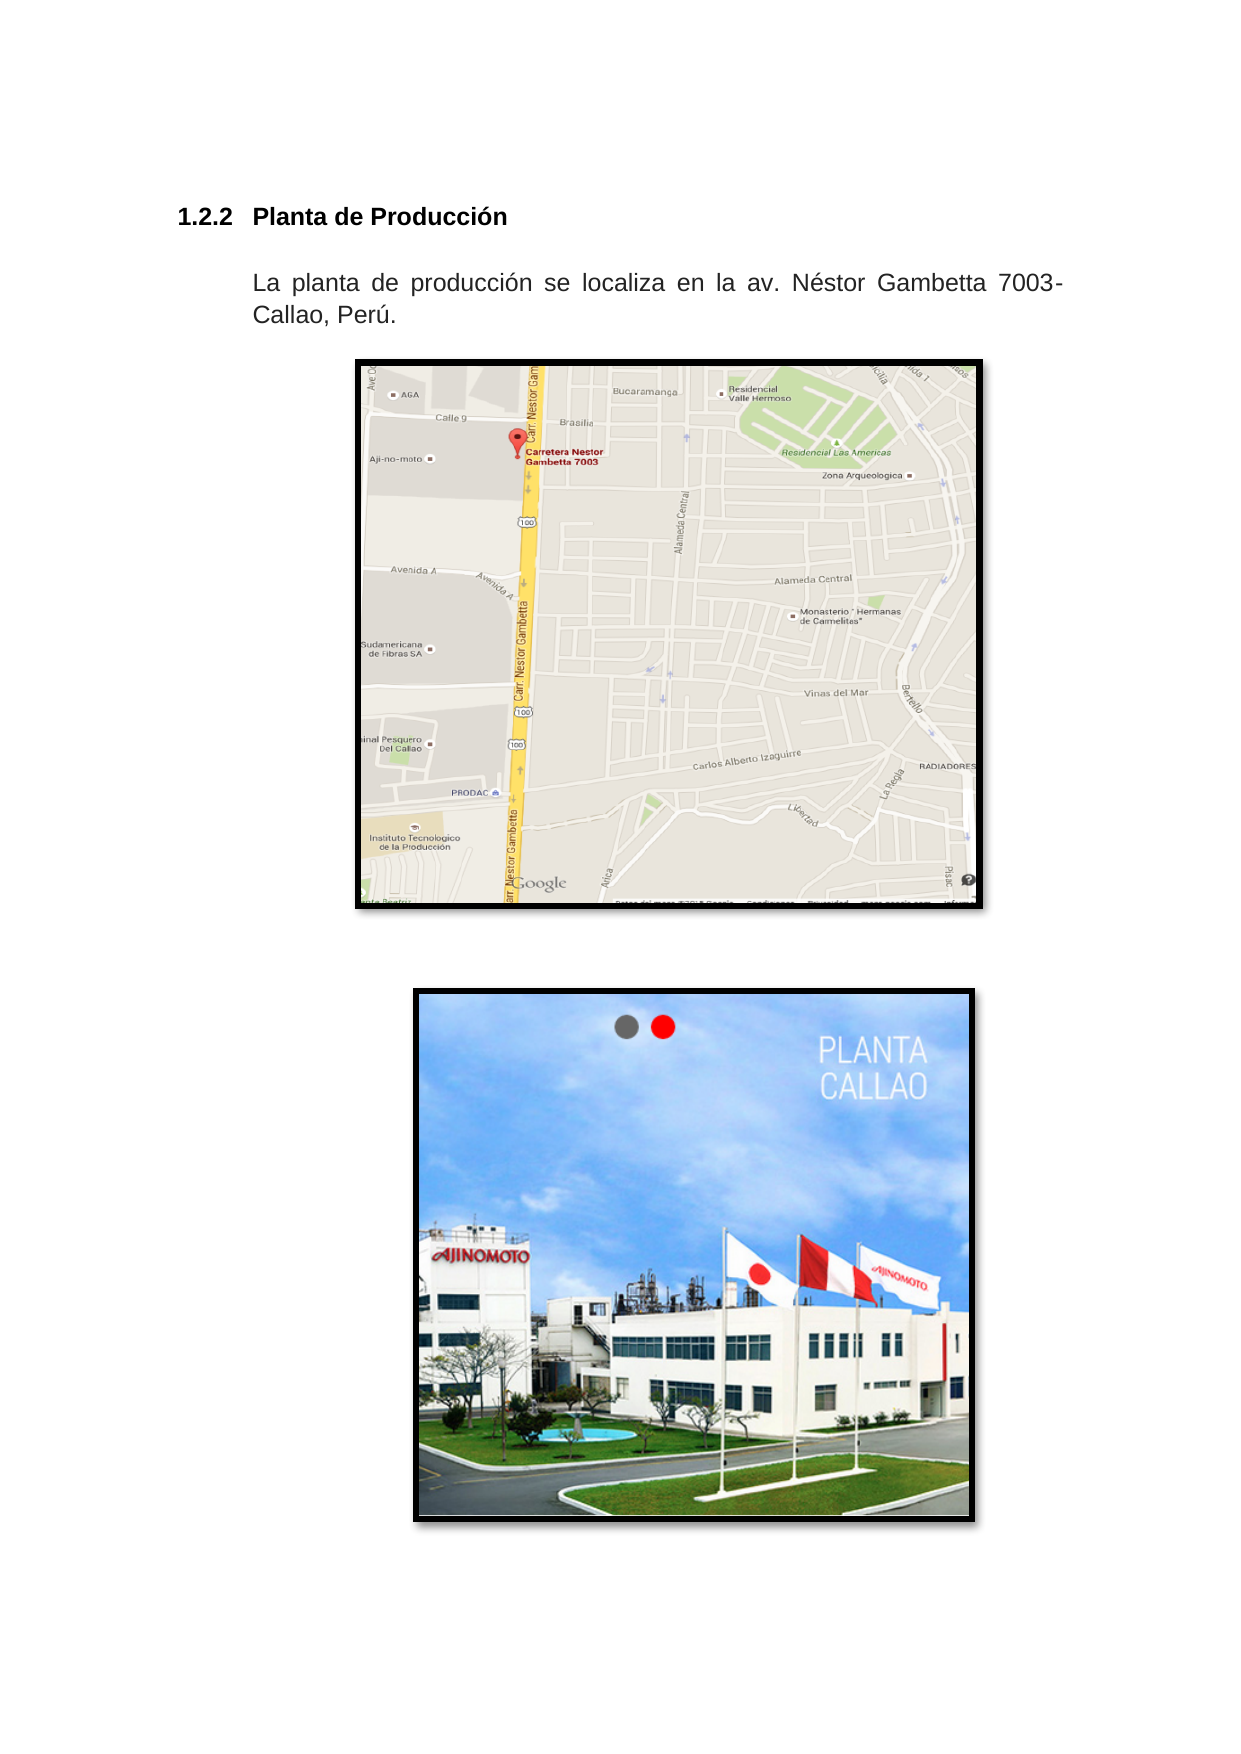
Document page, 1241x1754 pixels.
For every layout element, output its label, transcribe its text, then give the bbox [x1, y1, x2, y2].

picture [361, 366, 976, 903]
list La planta de producción se localiza en la av. Néstor Gambetta 7003-Callao, Perú. [252, 267, 1063, 329]
picture [419, 994, 969, 1516]
list Planta de Producción [177, 201, 1063, 230]
